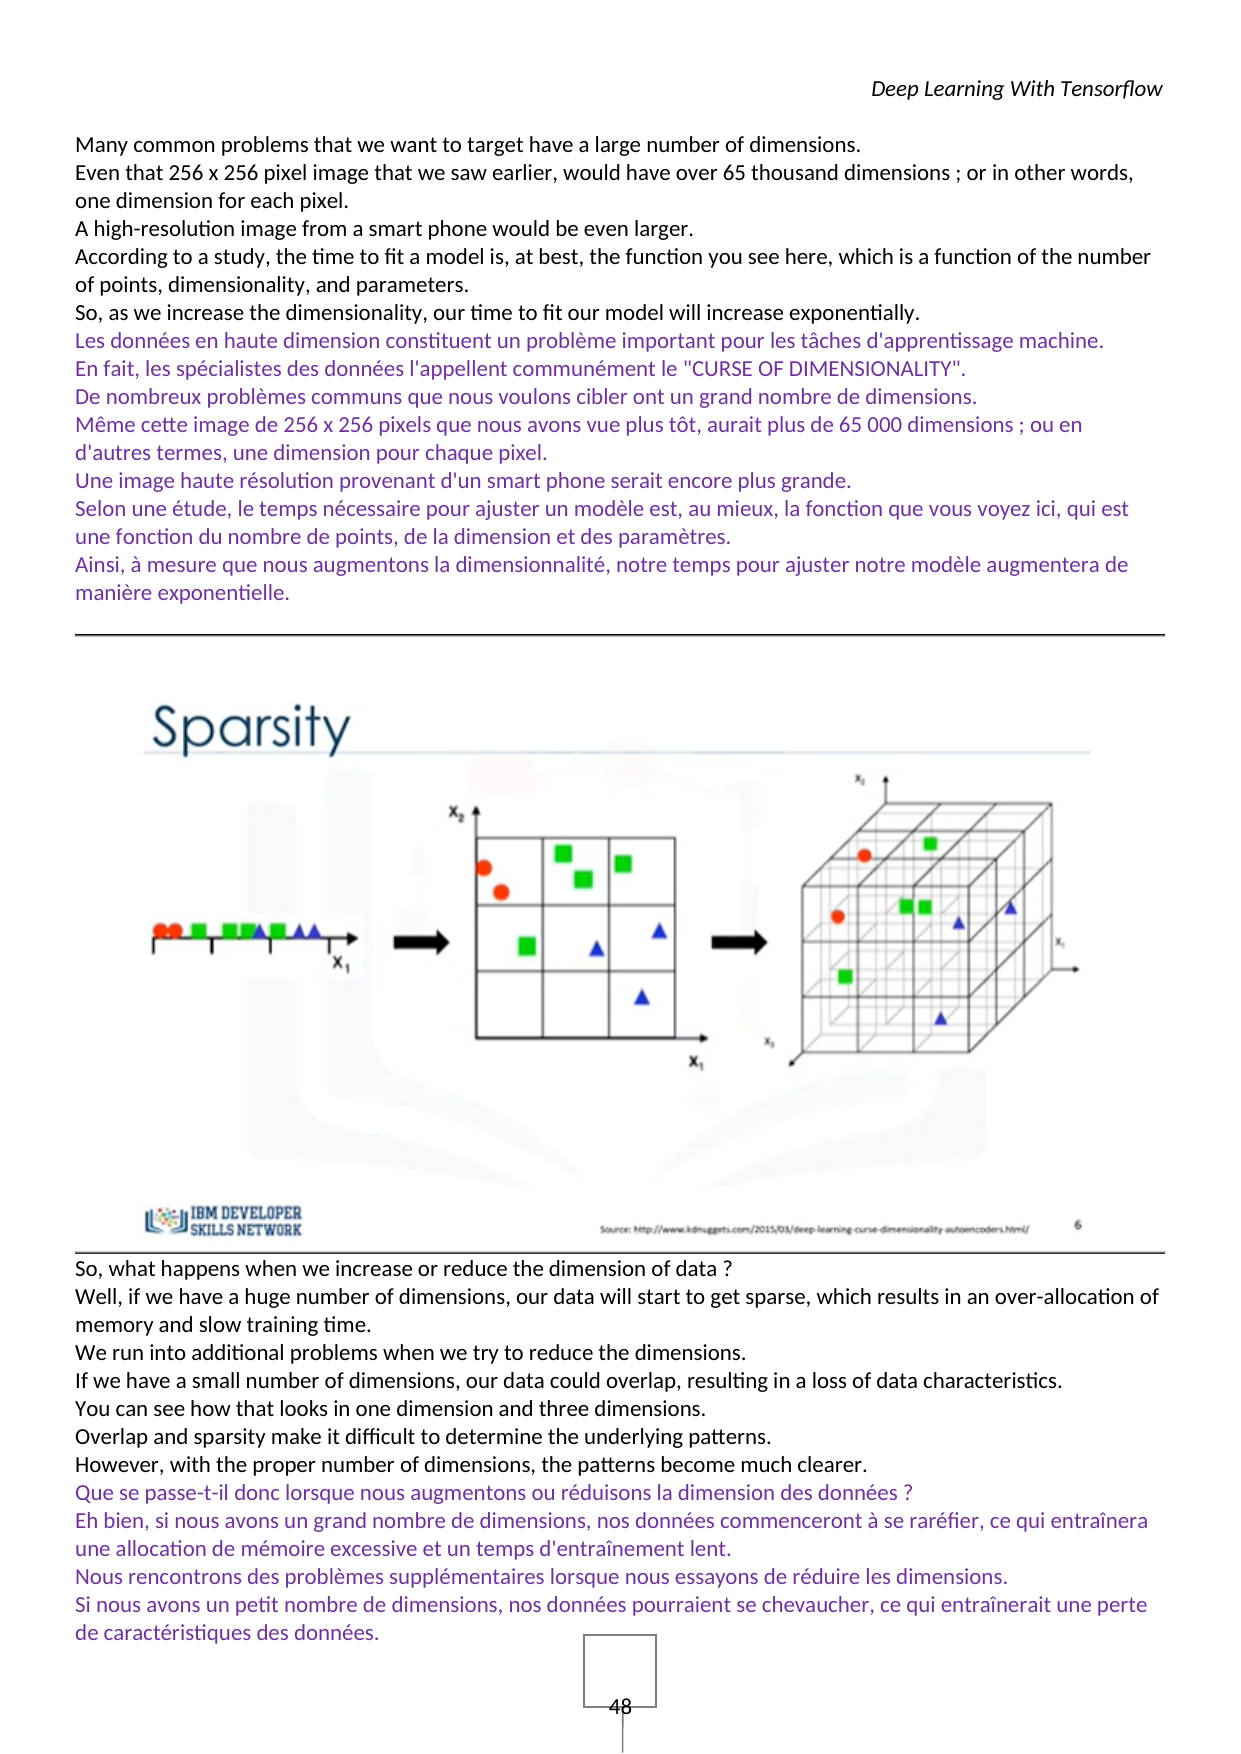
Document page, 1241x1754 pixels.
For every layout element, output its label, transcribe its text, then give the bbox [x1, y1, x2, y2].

text So, what happens when we increase or reduce the dimension of data ? [75, 1254, 1165, 1282]
text Si nous avons un petit nombre de dimensions, nos données pourraient se chevaucher, ce qui entraînerait une perte de caractéristiques des données. [75, 1590, 1165, 1646]
text Overlap and sparsity make it difficult to determine the underlying patterns. [75, 1422, 1165, 1450]
text Selon une étude, le temps nécessaire pour ajuster un modèle est, au mieux, la fonction que vous voyez ici, qui est une fonction du nombre de points, de la dimension et des paramètres. [75, 494, 1165, 550]
text We run into additional problems when we try to reduce the dimensions. [75, 1338, 1165, 1366]
text However, with the proper number of dimensions, the patterns become much clearer. [75, 1450, 1165, 1478]
text Eh bien, si nous avons un grand nombre de dimensions, nos données commenceront à se raréfier, ce qui entraînera une allocation de mémoire excessive et un temps d'entraînement lent. [75, 1506, 1165, 1562]
text Even that 256 x 256 pixel image that we saw earlier, would have over 65 thousand dimensions ; or in other words, one dimension for each pixel. [75, 158, 1165, 214]
text Même cette image de 256 x 256 pixels que nous avons vue plus tôt, aurait plus de 65 000 dimensions ; ou en d'autres termes, une dimension pour chaque pixel. [75, 410, 1165, 466]
text Ainsi, à mesure que nous augmentons la dimensionnalité, notre temps pour ajuster notre modèle augmentera de manière exponentielle. [75, 550, 1165, 606]
text Une image haute résolution provenant d'un smart phone serait encore plus grande. [75, 466, 1165, 494]
text De nombreux problèmes communs que nous voulons cibler ont un grand nombre de dimensions. [75, 382, 1165, 410]
text A high-resolution image from a smart phone would be even larger. [75, 214, 1165, 242]
text So, as we increase the dimensionality, our time to fit our model will increase exponentially. [75, 298, 1165, 326]
text Well, if we have a huge number of dimensions, our data will start to get sparse, which results in an over-allocation of memory and slow training time. [75, 1282, 1165, 1338]
picture [75, 634, 1166, 1254]
text You can see how that looks in one dimension and three dimensions. [75, 1394, 1165, 1422]
text Les données en haute dimension constituent un problème important pour les tâches d'apprentissage machine. [75, 326, 1165, 354]
text If we have a small number of dimensions, our data could overlap, resulting in a loss of data characteristics. [75, 1366, 1165, 1394]
text Many common problems that we want to target have a large number of dimensions. [75, 130, 1165, 158]
text En fait, les spécialistes des données l'appellent communément le "CURSE OF DIMENSIONALITY". [75, 354, 1165, 382]
text Nous rencontrons des problèmes supplémentaires lorsque nous essayons de réduire les dimensions. [75, 1562, 1165, 1590]
text Que se passe-t-il donc lorsque nous augmentons ou réduisons la dimension des données ? [75, 1478, 1165, 1506]
text According to a study, the time to fit a model is, at best, the function you see here, which is a function of the number of points, dimensionality, and parameters. [75, 242, 1165, 298]
